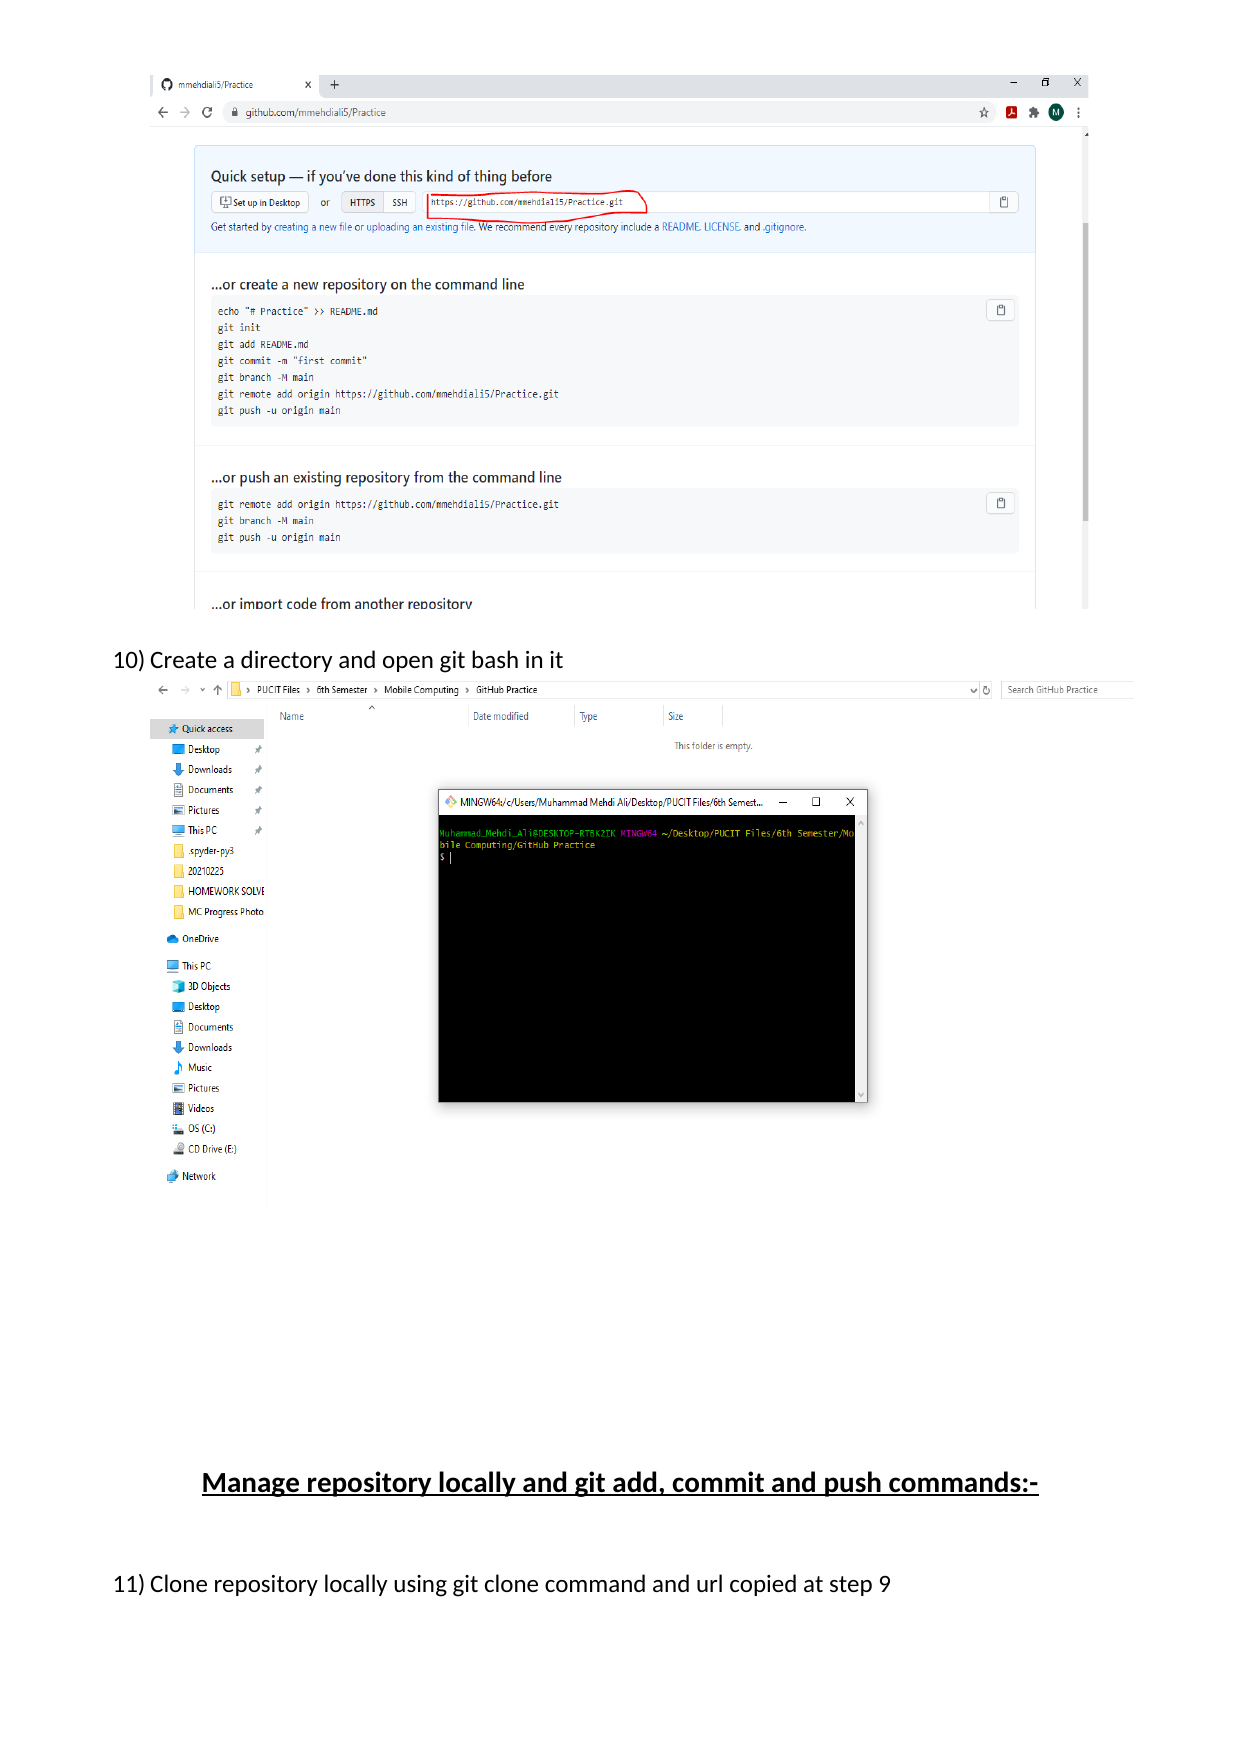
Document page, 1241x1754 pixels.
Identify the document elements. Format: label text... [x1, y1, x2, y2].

picture [150, 676, 1134, 1208]
list Clone repository locally using git clone command and url copied at step 9 [112, 1568, 1165, 1599]
text Manage repository locally and git add, commit and push commands:- [75, 1464, 1165, 1499]
picture [150, 75, 1089, 609]
list Create a directory and open git bash in it [112, 644, 1165, 674]
